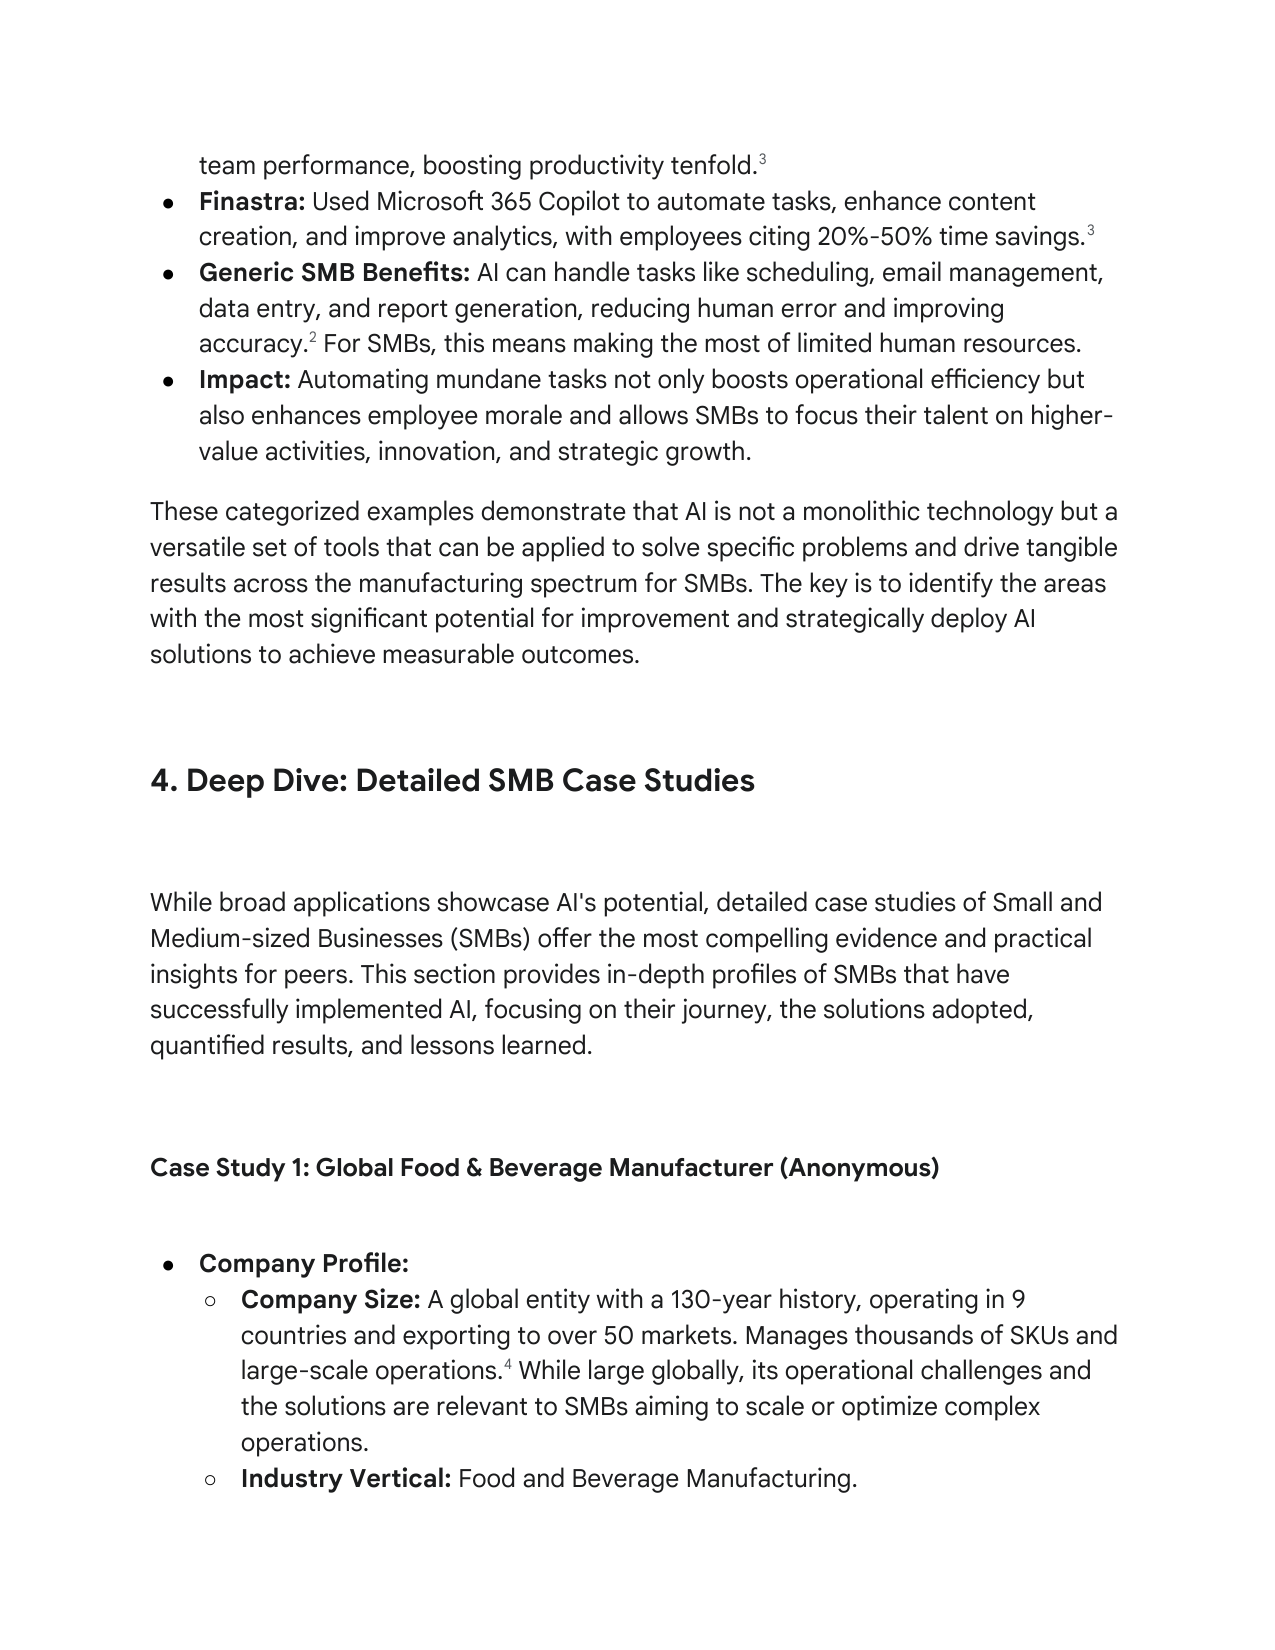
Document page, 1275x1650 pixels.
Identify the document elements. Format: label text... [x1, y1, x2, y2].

list Company Profile: [161, 1248, 1125, 1280]
list Company Size: A global entity with a 130-year history, operating in 9 countries and exporting to over 50 markets. Manages thousands of SKUs and large-scale operations.4 While large globally, its operational challenges and the solutions are relevant to SMBs aiming to scale or optimize complex operations. [203, 1284, 1125, 1458]
subtitle Case Study 1: Global Food & Beverage Manufacturer (Anonymous) [150, 1152, 1125, 1183]
list Impact: Automating mundane tasks not only boosts operational efficiency but also enhances employee morale and allows SMBs to focus their talent on higher-value activities, innovation, and strategic growth. [161, 364, 1125, 467]
text While broad applications showcase AI's potential, detailed case studies of Small and Medium-sized Businesses (SMBs) offer the most compelling evidence and practical insights for peers. This section provides in-depth profiles of SMBs that have successfully implemented AI, focusing on their journey, the solutions adopted, quantified results, and lessons learned. [150, 888, 1125, 1062]
list Finastra: Used Microsoft 365 Copilot to automate tasks, enhance content creation, and improve analytics, with employees citing 20%-50% time savings.3 [161, 186, 1125, 253]
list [161, 150, 1125, 181]
list Industry Vertical: Food and Beverage Manufacturing. [203, 1463, 1125, 1494]
subtitle 4. Deep Dive: Detailed SMB Case Studies [150, 761, 1125, 800]
list Generic SMB Benefits: AI can handle tasks like scheduling, email management, data entry, and report generation, reducing human error and improving accuracy.2 For SMBs, this means making the most of limited human resources. [161, 257, 1125, 360]
text These categorized examples demonstrate that AI is not a monolithic technology but a versatile set of tools that can be applied to solve specific problems and drive tangible results across the manufacturing spectrum for SMBs. The key is to identify the areas with the most significant potential for improvement and strategically deploy AI solutions to achieve measurable outcomes. [150, 497, 1125, 671]
